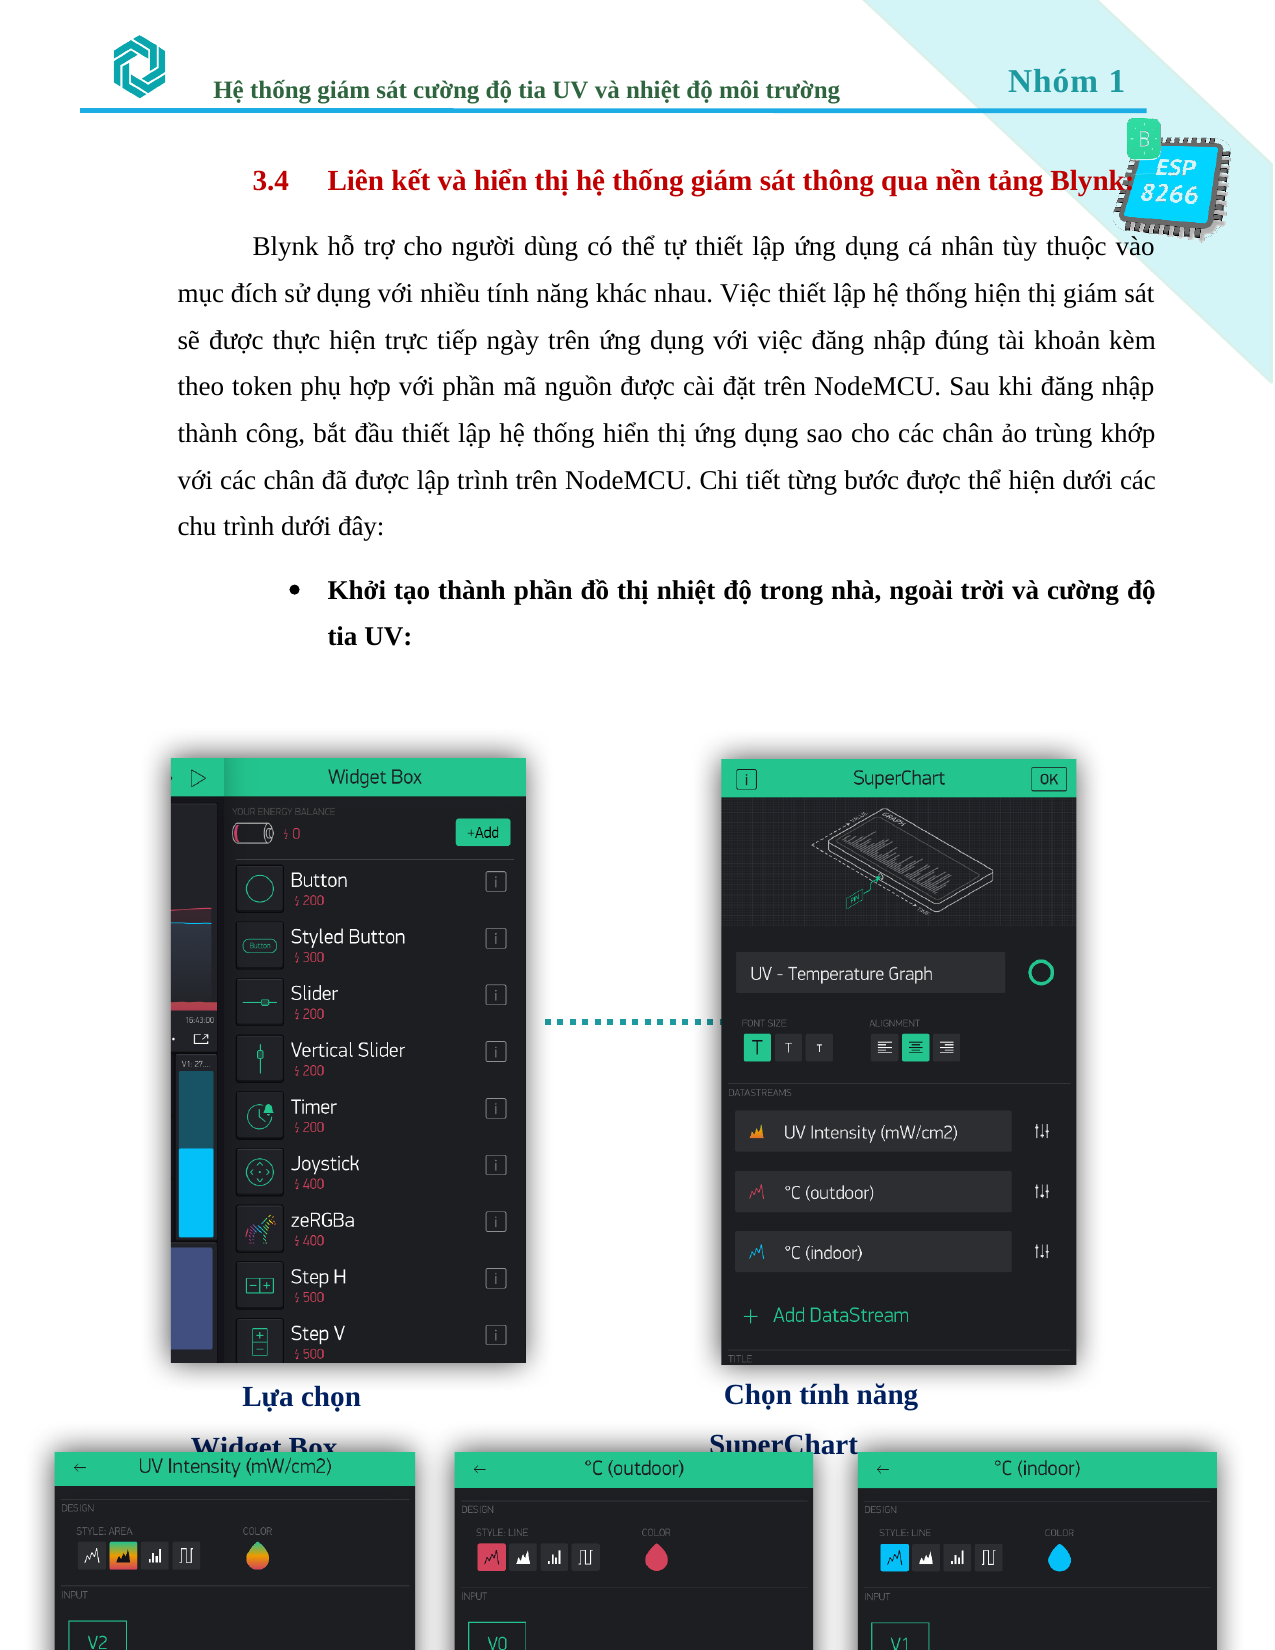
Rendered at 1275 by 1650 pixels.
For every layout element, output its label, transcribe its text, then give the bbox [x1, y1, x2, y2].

picture [857, 1452, 1217, 1650]
picture [454, 1452, 814, 1650]
picture [54, 1452, 416, 1650]
list Liên kết và hiển thị hệ thống giám sát thông qua nền tảng Blynk: [252, 163, 1157, 197]
text Blynk hỗ trợ cho người dùng có thể tự thiết lập ứng dụng cá nhân tùy thuộc vào mục đích sử dụng với nhiều tính năng khác nhau. Việc thiết lập hệ thống hiện thị giám sát sẽ được thực hiện trực tiếp ngày trên ứng dụng với việc đăng nhập đúng tài khoản kèm theo token phụ hợp với phần mã nguồn được cài đặt trên NodeMCU. Sau khi đăng nhập thành công, bắt đầu thiết lập hệ thống hiển thị ứng dụng sao cho các chân ảo trùng khớp với các chân đã được lập trình trên NodeMCU. Chi tiết từng bước được thể hiện dưới các chu trình dưới đây: [177, 230, 1157, 542]
picture [721, 759, 1077, 1365]
picture [1099, 108, 1248, 251]
picture [170, 758, 526, 1363]
list Khởi tạo thành phần đồ thị nhiệt độ trong nhà, ngoài trời và cường độ tia UV: [290, 574, 1157, 652]
